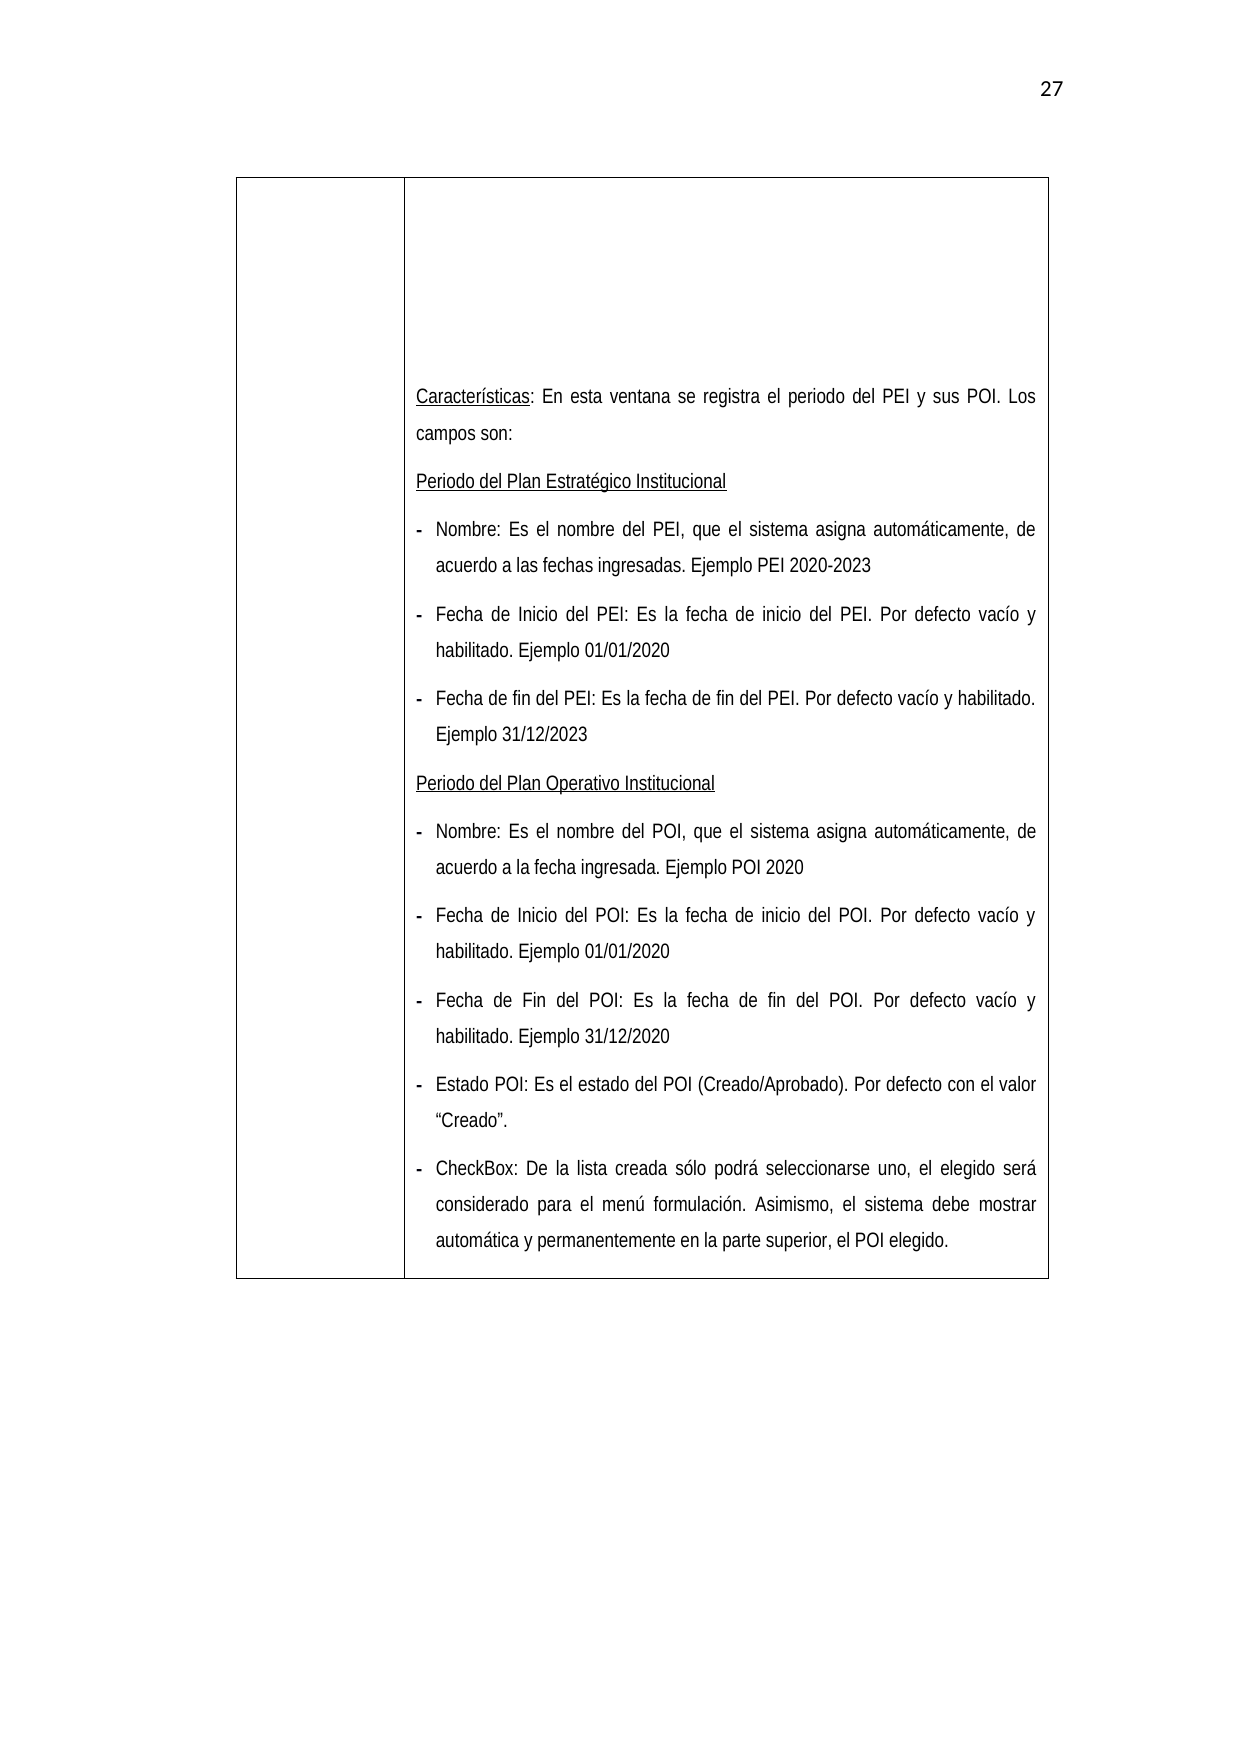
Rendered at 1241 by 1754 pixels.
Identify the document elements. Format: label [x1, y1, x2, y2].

table_cell [405, 178, 1048, 1278]
table_cell [237, 178, 404, 1278]
